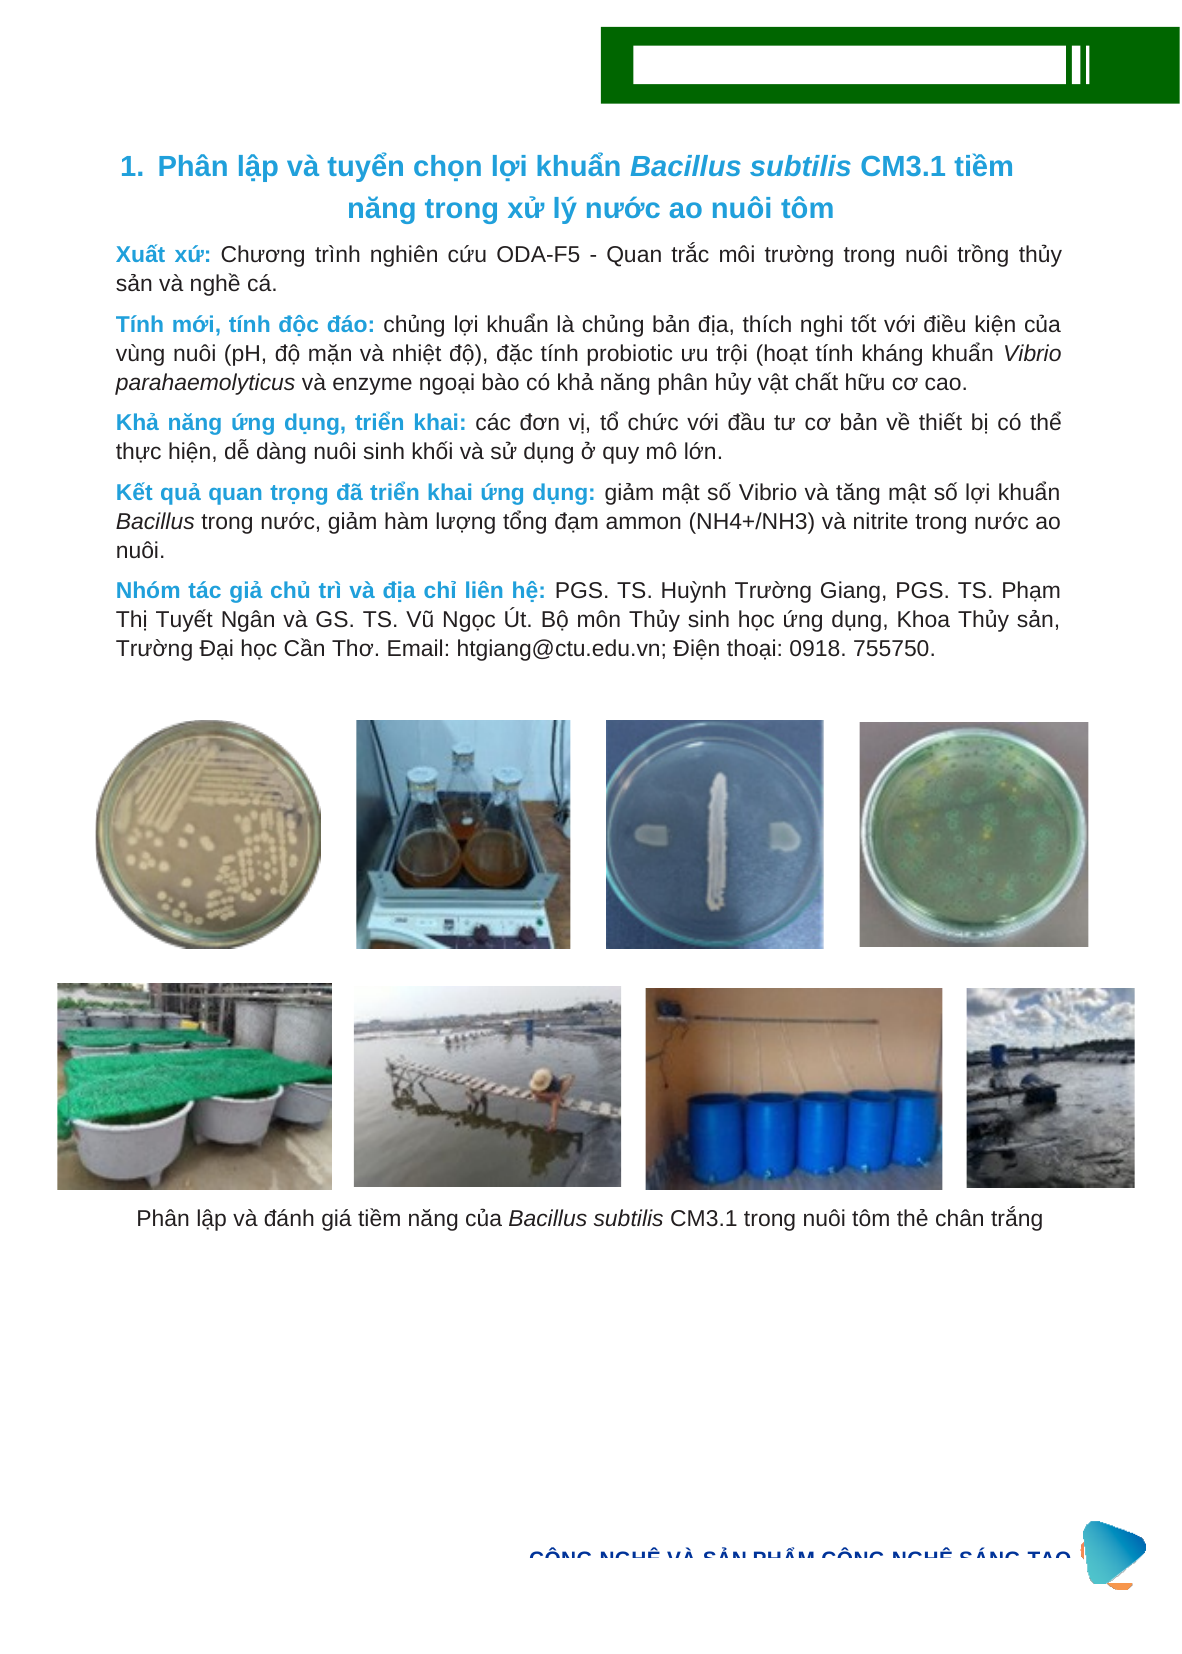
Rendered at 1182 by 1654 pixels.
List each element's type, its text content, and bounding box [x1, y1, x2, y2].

picture [95, 720, 321, 949]
text Nhóm tác giả chủ trì và địa chỉ liên hệ: PGS. TS. Huỳnh Trường Giang, PGS. TS. Phạm Thị Tuyết Ngân và GS. TS. Vũ Ngọc Út. Bộ môn Thủy sinh học ứng dụng, Khoa Thủy sản, Trường Đại học Cần Thơ. Email: htgiang@ctu.edu.vn; Điện thoại: 0918. 755750. [116, 577, 1061, 661]
picture [1080, 1519, 1146, 1590]
picture [356, 720, 571, 949]
text Khả năng ứng dụng, triển khai: các đơn vị, tổ chức với đầu tư cơ bản về thiết bị có thể thực hiện, dễ dàng nuôi sinh khối và sử dụng ở quy mô lớn. [116, 409, 1061, 464]
picture [353, 986, 622, 1187]
picture [966, 988, 1135, 1188]
subtitle Phân lập và tuyển chọn lợi khuẩn Bacillus subtilis CM3.1 tiềm năng trong xử lý nước ao nuôi tôm [120, 149, 1061, 224]
picture [57, 983, 332, 1190]
picture [606, 720, 824, 949]
text Xuất xứ: Chương trình nghiên cứu ODA-F5 - Quan trắc môi trường trong nuôi trồng thủy sản và nghề cá. [116, 241, 1062, 297]
text Tính mới, tính độc đáo: chủng lợi khuẩn là chủng bản địa, thích nghi tốt với điều kiện của vùng nuôi (pH, độ mặn và nhiệt độ), đặc tính probiotic ưu trội (hoạt tính kháng khuẩn Vibrio parahaemolyticus và enzyme ngoại bào có khả năng phân hủy vật chất hữu cơ cao. [116, 311, 1061, 395]
picture [645, 988, 943, 1190]
text Kết quả quan trọng đã triển khai ứng dụng: giảm mật số Vibrio và tăng mật số lợi khuẩn Bacillus trong nước, giảm hàm lượng tổng đạm ammon (NH4+/NH3) và nitrite trong nước ao nuôi. [116, 479, 1061, 563]
picture [859, 722, 1089, 947]
